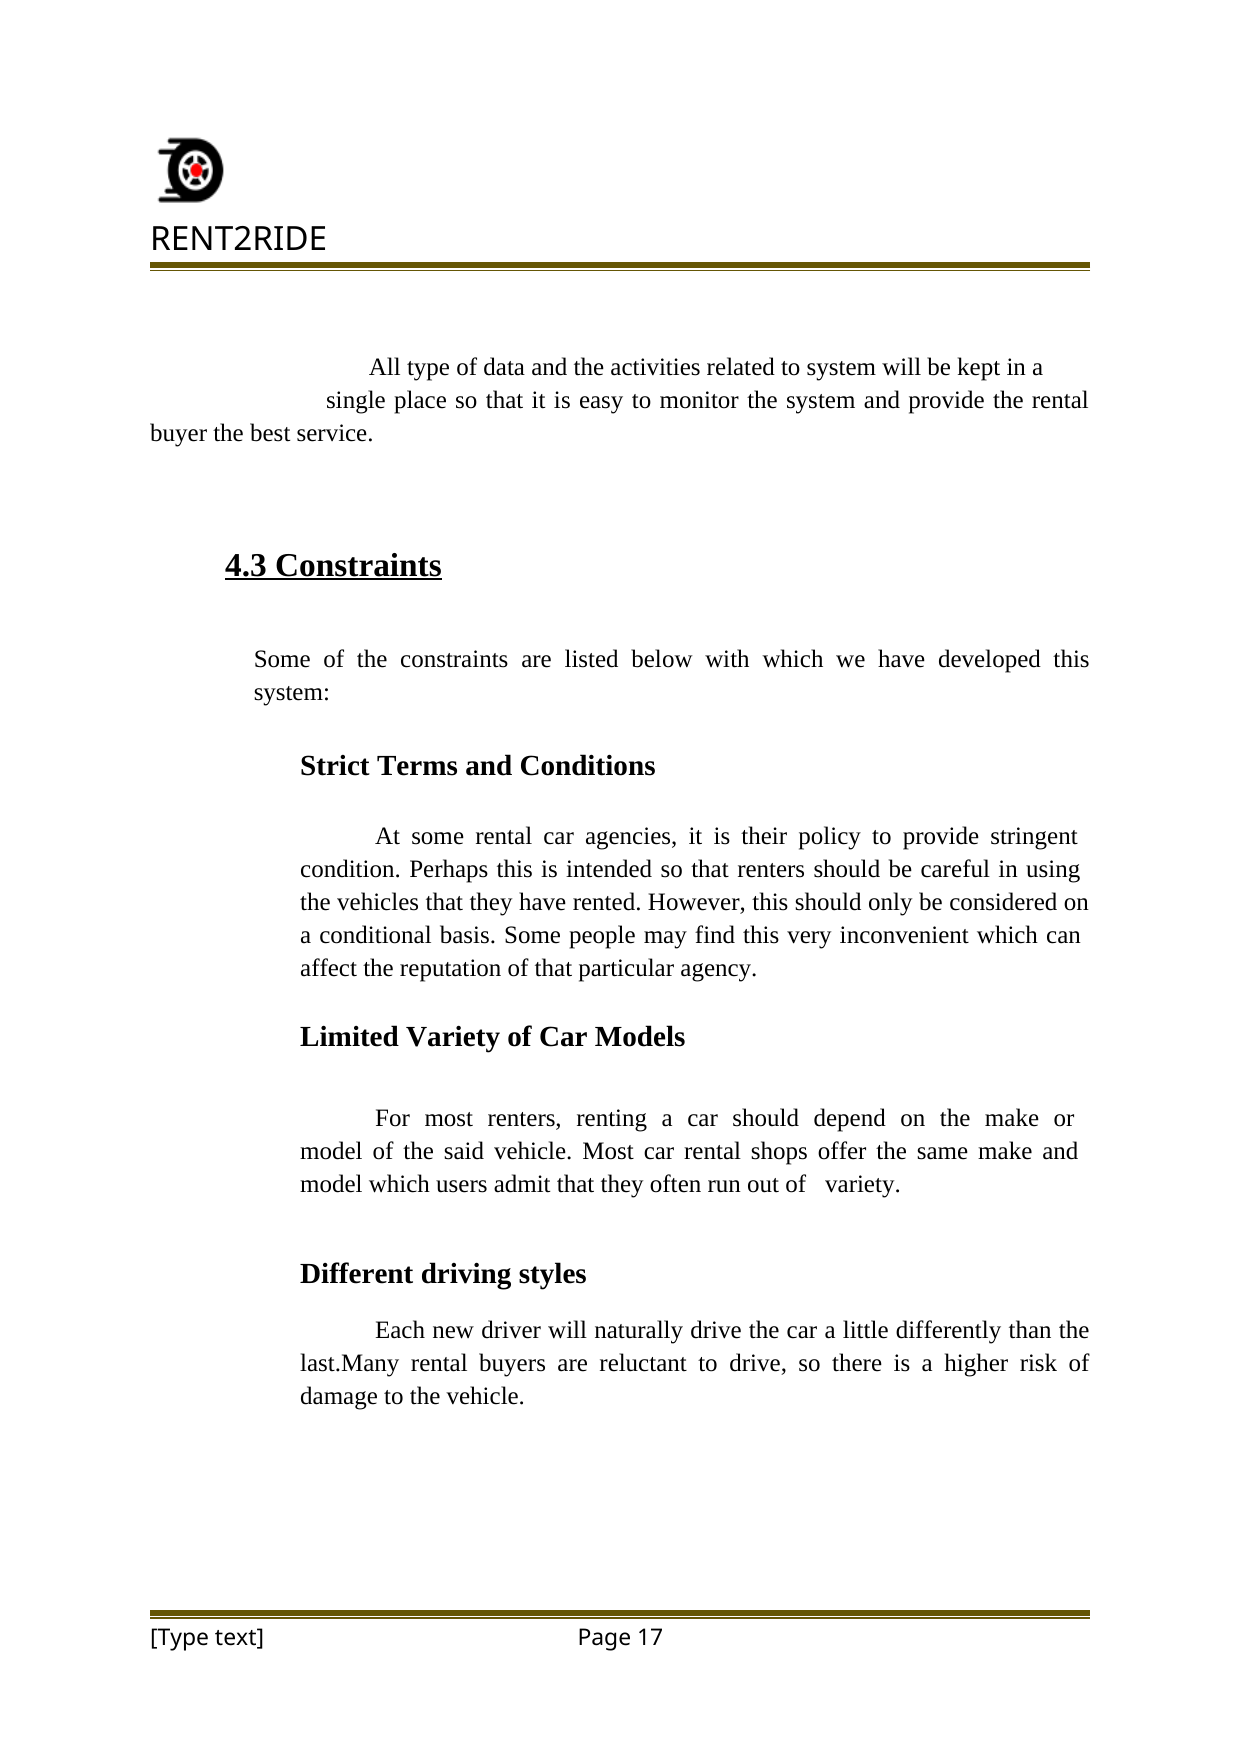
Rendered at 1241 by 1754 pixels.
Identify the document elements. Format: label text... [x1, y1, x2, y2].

text All type of data and the activities related to system will be kept in a single place so that it is easy to monitor the system and provide the rental buyer the best service. [150, 352, 1090, 447]
text 4.3 Constraints [150, 545, 1090, 584]
text Different driving styles [300, 1256, 1090, 1289]
list Strict Terms and Conditions [253, 748, 1090, 782]
picture [150, 126, 229, 215]
list For most renters, renting a car should depend on the make or model of the said vehicle. Most car rental shops offer the same make and model which users admit that they often run out of variety. [253, 1103, 1090, 1198]
text Each new driver will naturally drive the car a little differently than the last.Many rental buyers are reluctant to drive, so there is a higher risk of damage to the vehicle. [300, 1315, 1090, 1410]
list Limited Variety of Car Models [253, 1019, 1090, 1053]
list Some of the constraints are listed below with which we have developed this system: [253, 644, 1090, 706]
list At some rental car agencies, it is their policy to provide stringent condition. Perhaps this is intended so that renters should be careful in using the vehicles that they have rented. However, this should only be considered on a conditional basis. Some people may find this very inconvenient which can affect the reputation of that particular agency. [253, 821, 1090, 982]
